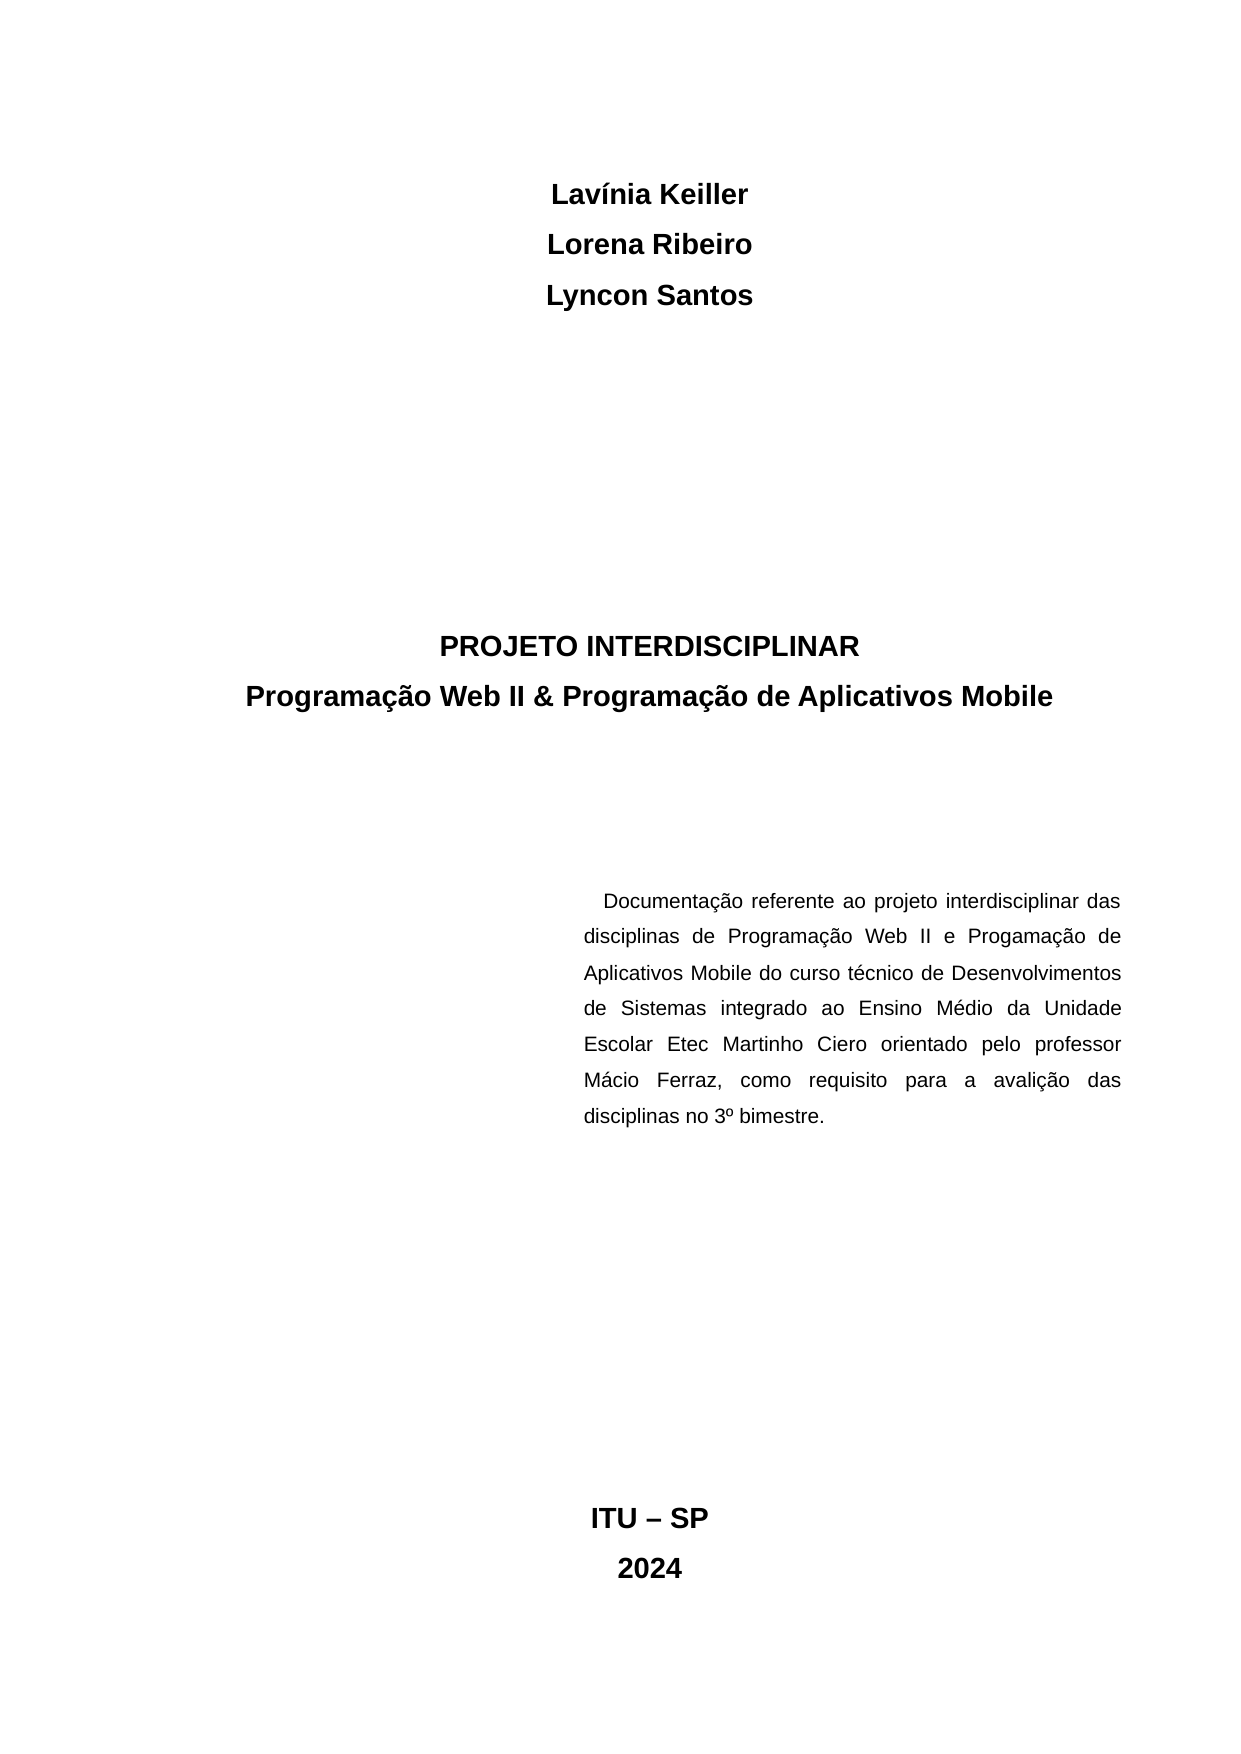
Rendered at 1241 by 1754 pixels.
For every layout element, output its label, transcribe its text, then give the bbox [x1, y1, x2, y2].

text Lyncon Santos [177, 278, 1122, 311]
text Documentação referente ao projeto interdisciplinar das disciplinas de Programação Web II e Progamação de Aplicativos Mobile do curso técnico de Desenvolvimentos de Sistemas integrado ao Ensino Médio da Unidade Escolar Etec Martinho Ciero orientado pelo professor Mácio Ferraz, como requisito para a avalição das disciplinas no 3º bimestre. [546, 888, 1122, 1128]
text PROJETO INTERDISCIPLINAR [177, 629, 1122, 663]
text Programação Web II & Programação de Aplicativos Mobile [177, 679, 1122, 713]
text ITU – SP [177, 1501, 1122, 1534]
text Lorena Ribeiro [177, 227, 1122, 261]
text Lavínia Keiller [177, 177, 1122, 211]
text 2024 [177, 1551, 1122, 1585]
